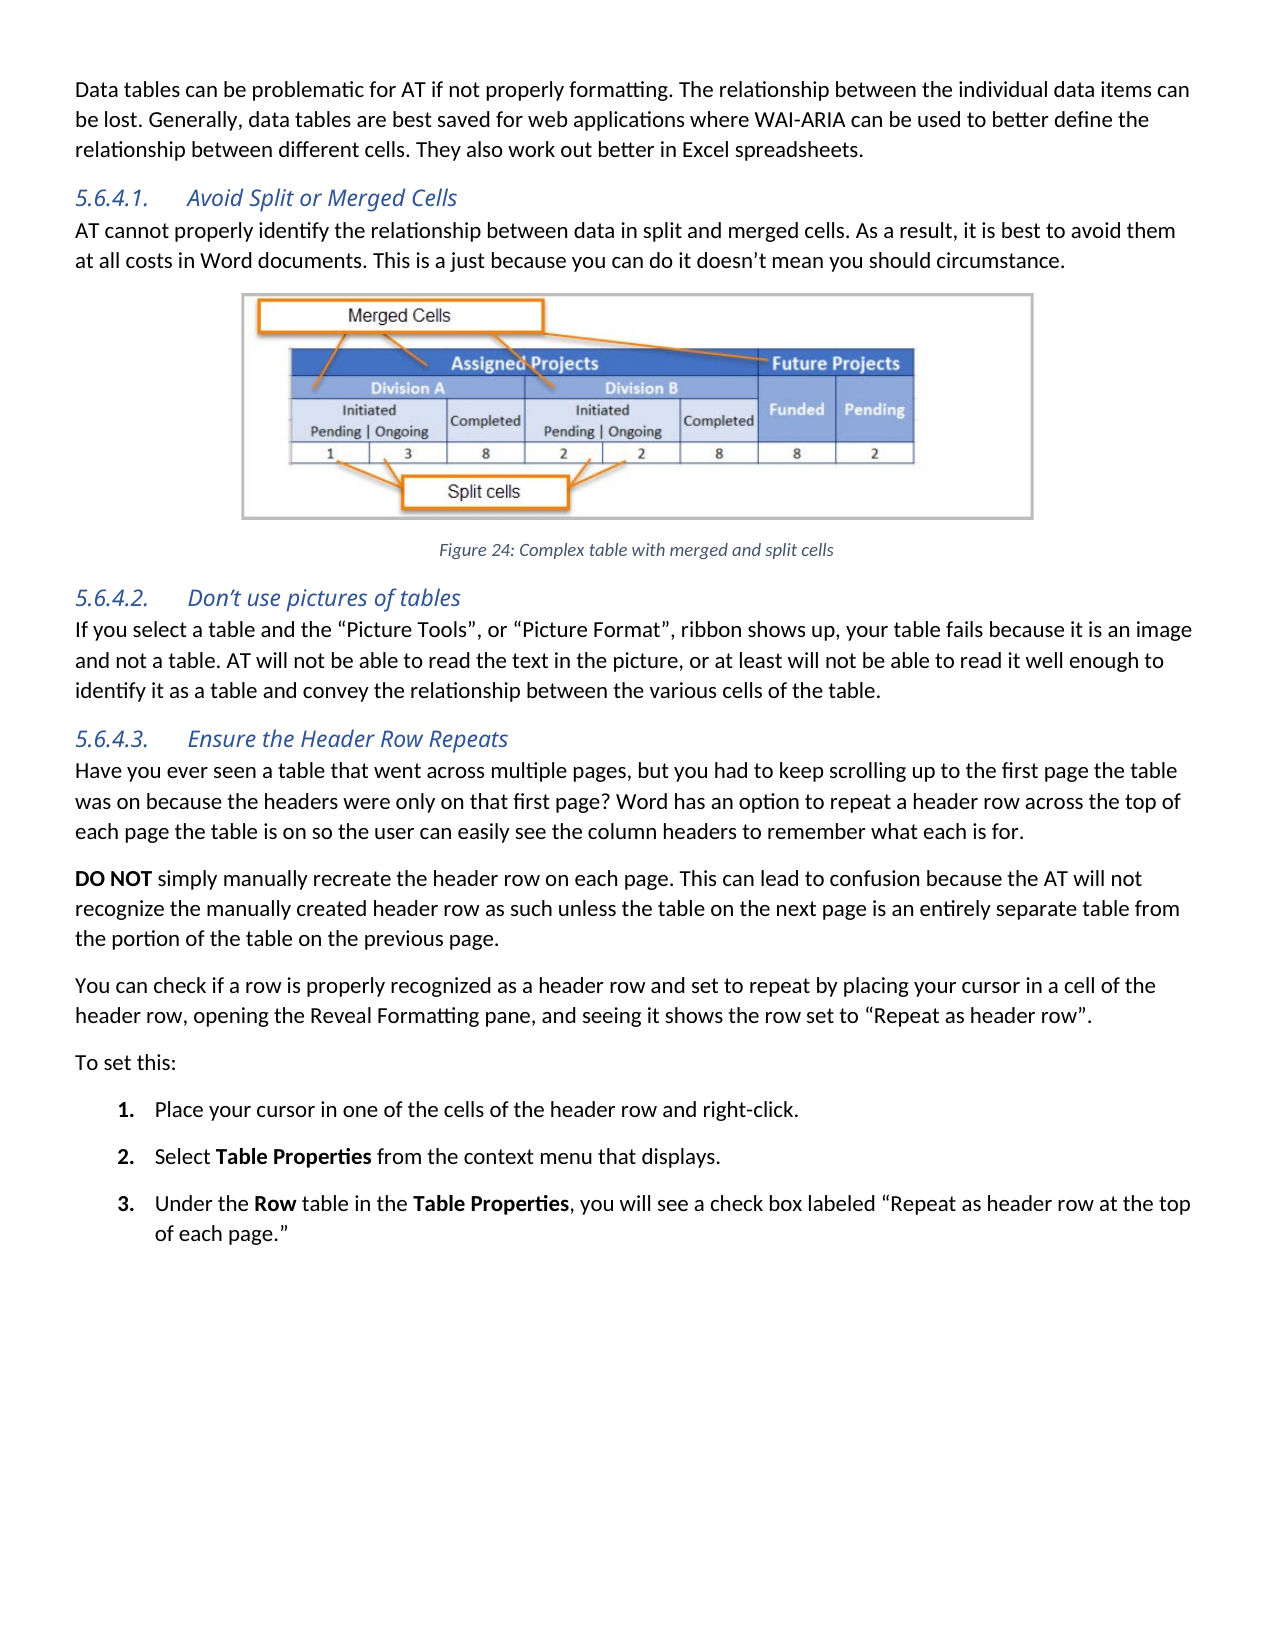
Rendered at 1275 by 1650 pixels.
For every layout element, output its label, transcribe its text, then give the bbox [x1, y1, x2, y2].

text You can check if a row is properly recognized as a header row and set to repeat by placing your cursor in a cell of the header row, opening the Reveal Formatting pane, and seeing it shows the row set to “Repeat as header row”. [75, 971, 1200, 1029]
list Select Table Properties from the context menu that displays. [117, 1142, 1200, 1170]
list Under the Row table in the Table Properties, you will see a check box labeled “Repeat as header row at the top of each page.” [117, 1189, 1200, 1247]
text To set this: [75, 1048, 1200, 1076]
text Data tables can be problematic for AT if not properly formatting. The relationship between the individual data items can be lost. Generally, data tables are best saved for web applications where WAI-ARIA can be used to better define the relationship between different cells. They also work out better in Excel spreadsheets. [75, 75, 1200, 163]
text If you select a table and the “Picture Tools”, or “Picture Format”, ribbon shows up, your table fails because it is an image and not a table. AT will not be able to read the text in the picture, or at least will not be able to read it well enough to identify it as a table and convey the relationship between the various cells of the table. [75, 616, 1200, 704]
text Avoid Split or Merged Cells [75, 182, 1200, 213]
picture [241, 293, 1034, 520]
list Place your cursor in one of the cells of the header row and right-click. [117, 1095, 1200, 1123]
text Don’t use pictures of tables [75, 582, 1200, 613]
text AT cannot properly identify the relationship between data in split and merged cells. As a result, it is best to avoid them at all costs in Word documents. This is a just because you can do it doesn’t mean you should circumstance. [75, 216, 1200, 274]
text Have you ever seen a table that went across multiple pages, but you had to keep scrolling up to the first page the table was on because the headers were only on that first page? Word has an option to repeat a header row across the top of each page the table is on so the user can easily see the column headers to remember what each is for. [75, 757, 1200, 845]
text Ensure the Header Row Repeats [75, 723, 1200, 754]
text DO NOT simply manually recreate the header row on each page. This can lead to confusion because the AT will not recognize the manually created header row as such unless the table on the next page is an entirely separate table from the portion of the table on the previous page. [75, 864, 1200, 952]
